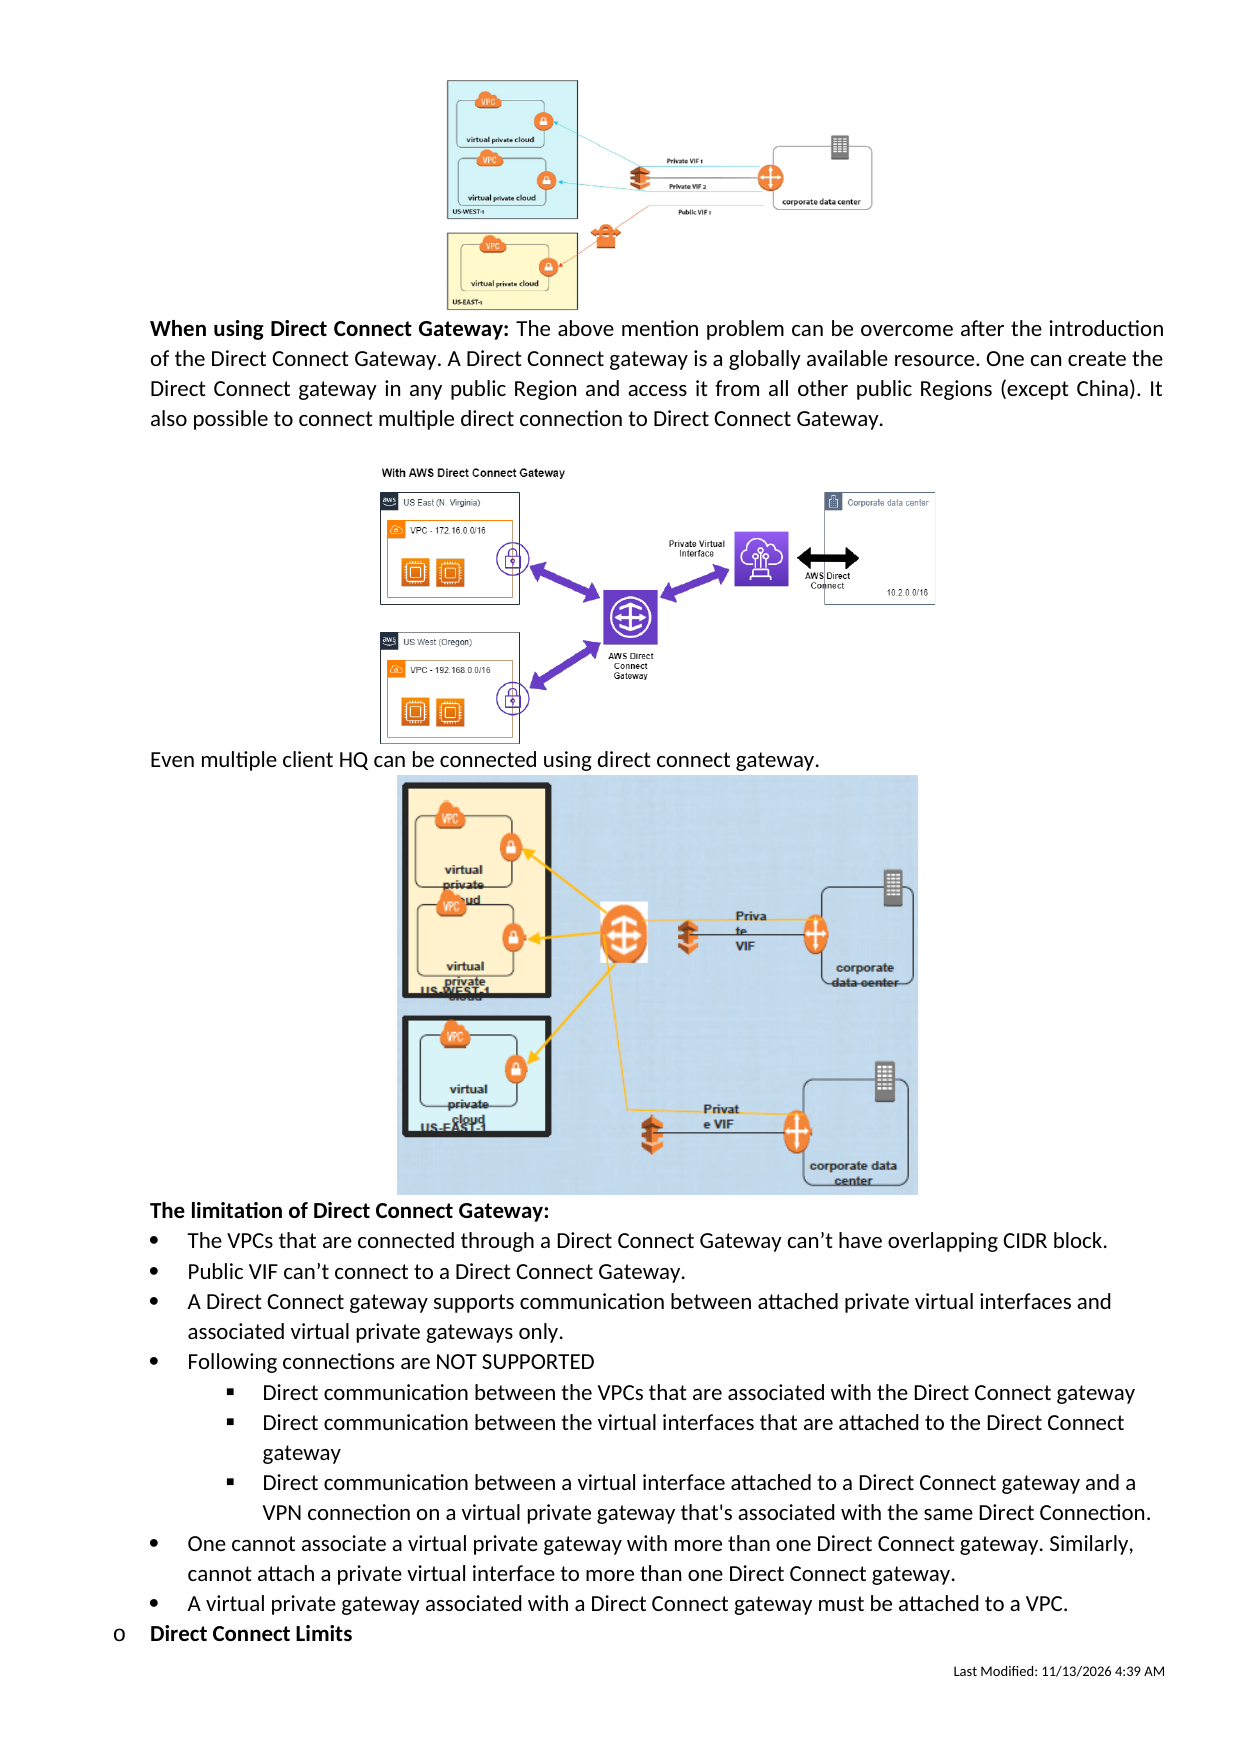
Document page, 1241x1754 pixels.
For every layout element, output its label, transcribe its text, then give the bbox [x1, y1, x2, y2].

list A Direct Connect gateway supports communication between attached private virtual interfaces and associated virtual private gateways only. [150, 1287, 1165, 1345]
list The VPCs that are connected through a Direct Connect Gateway can’t have overlapping CIDR block. [150, 1227, 1165, 1255]
list One cannot associate a virtual private gateway with more than one Direct Connect gateway. Similarly, cannot attach a private virtual interface to more than one Direct Connect gateway. [150, 1529, 1165, 1587]
list Direct communication between the virtual interfaces that are attached to the Direct Connect gateway [225, 1408, 1165, 1466]
list Following connections are NOT SUPPORTED [150, 1347, 1165, 1376]
picture [397, 775, 919, 1195]
list Direct Connect Limits [112, 1619, 1165, 1648]
list Direct communication between a virtual interface attached to a Direct Connect gateway and a VPN connection on a virtual private gateway that's associated with the same Direct Connection. [225, 1468, 1165, 1527]
list Direct communication between the VPCs that are associated with the Direct Connect gateway [225, 1378, 1165, 1406]
picture [380, 465, 936, 744]
list Even multiple client HQ can be connected using direct connect gateway. [150, 745, 1165, 773]
picture [440, 75, 876, 312]
list Public VIF can’t connect to a Direct Connect Gateway. [150, 1257, 1165, 1285]
list The limitation of Direct Connect Gateway: [150, 1196, 1165, 1224]
list A virtual private gateway associated with a Direct Connect gateway must be attached to a VPC. [150, 1589, 1165, 1617]
list When using Direct Connect Gateway: The above mention problem can be overcome after the introduction of the Direct Connect Gateway. A Direct Connect gateway is a globally available resource. One can create the Direct Connect gateway in any public Region and access it from all other public Regions (except China). It also possible to connect multiple direct connection to Direct Connect Gateway. [150, 314, 1165, 432]
